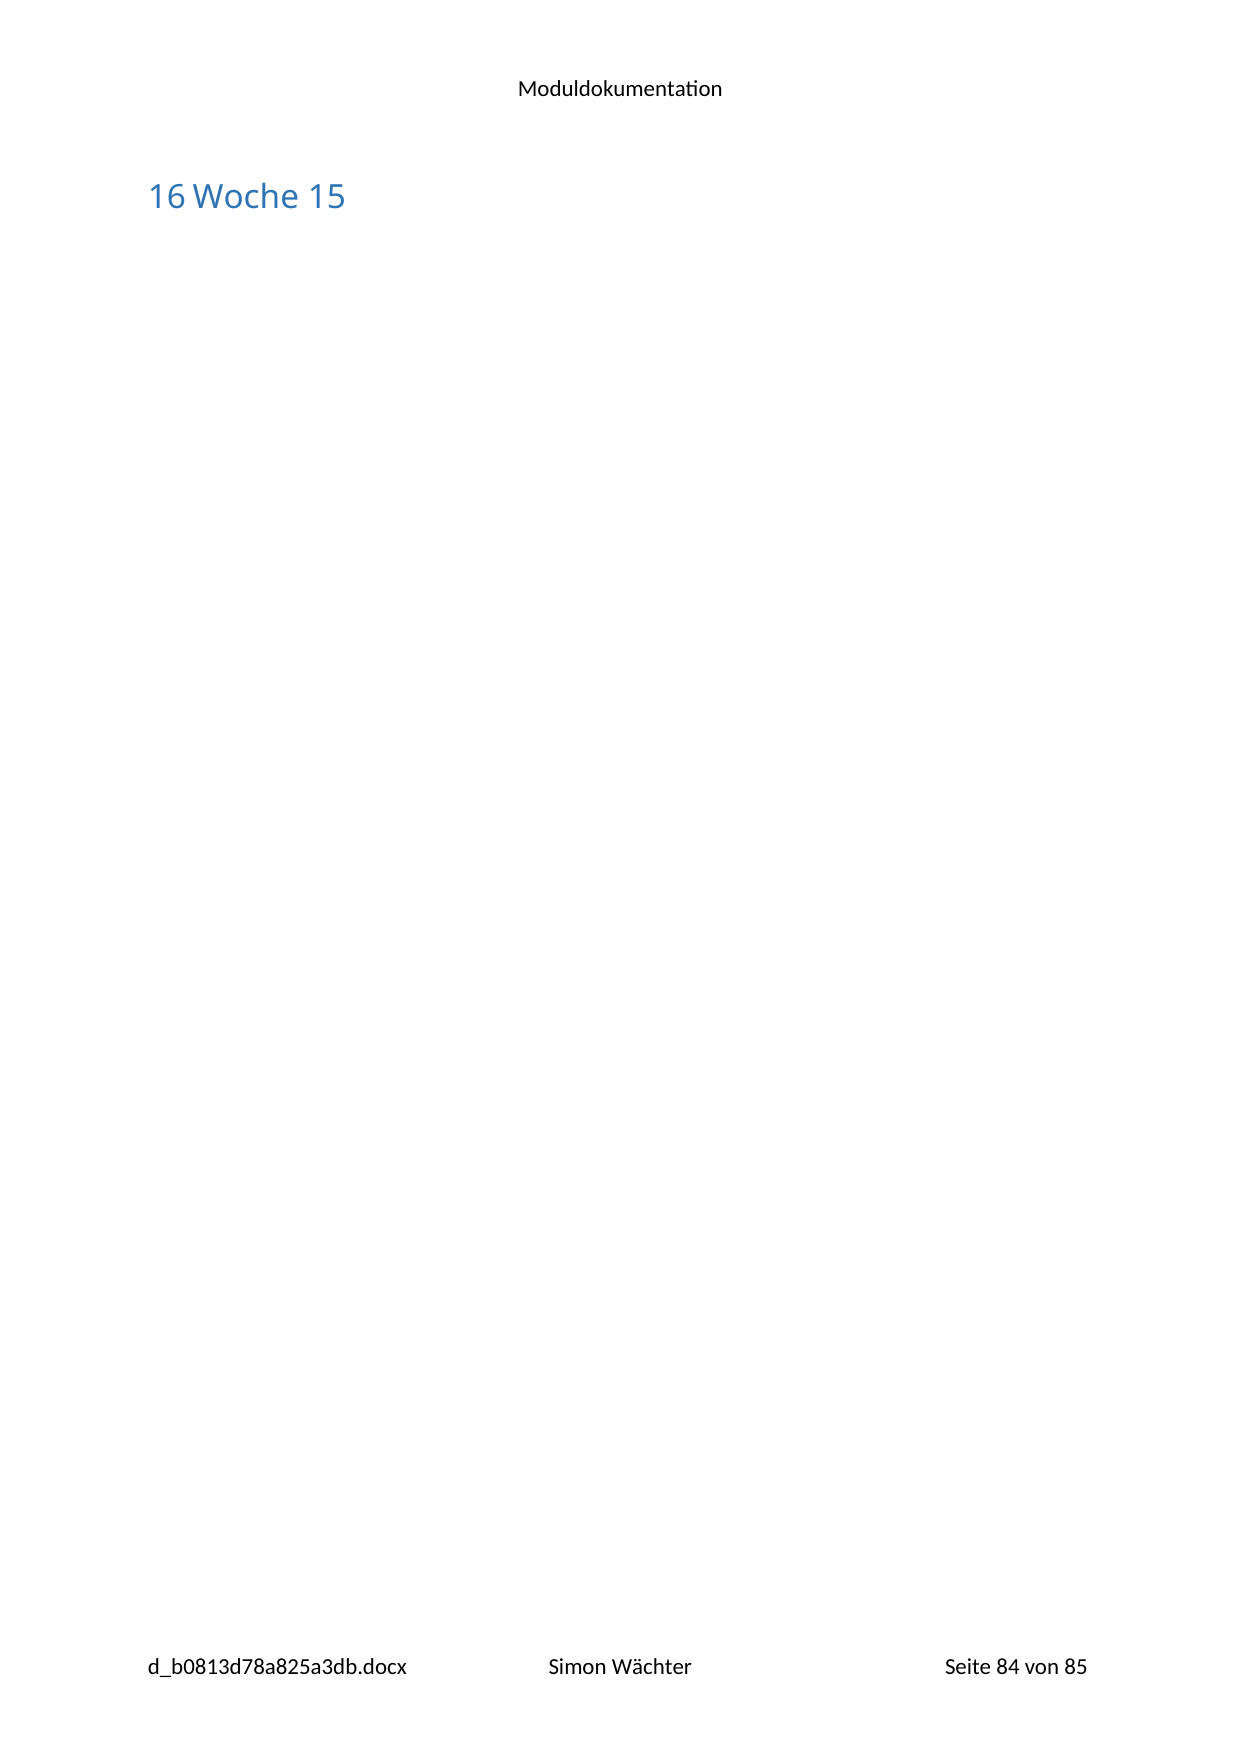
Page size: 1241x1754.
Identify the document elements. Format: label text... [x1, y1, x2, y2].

subtitle Woche 15 [148, 173, 1093, 218]
